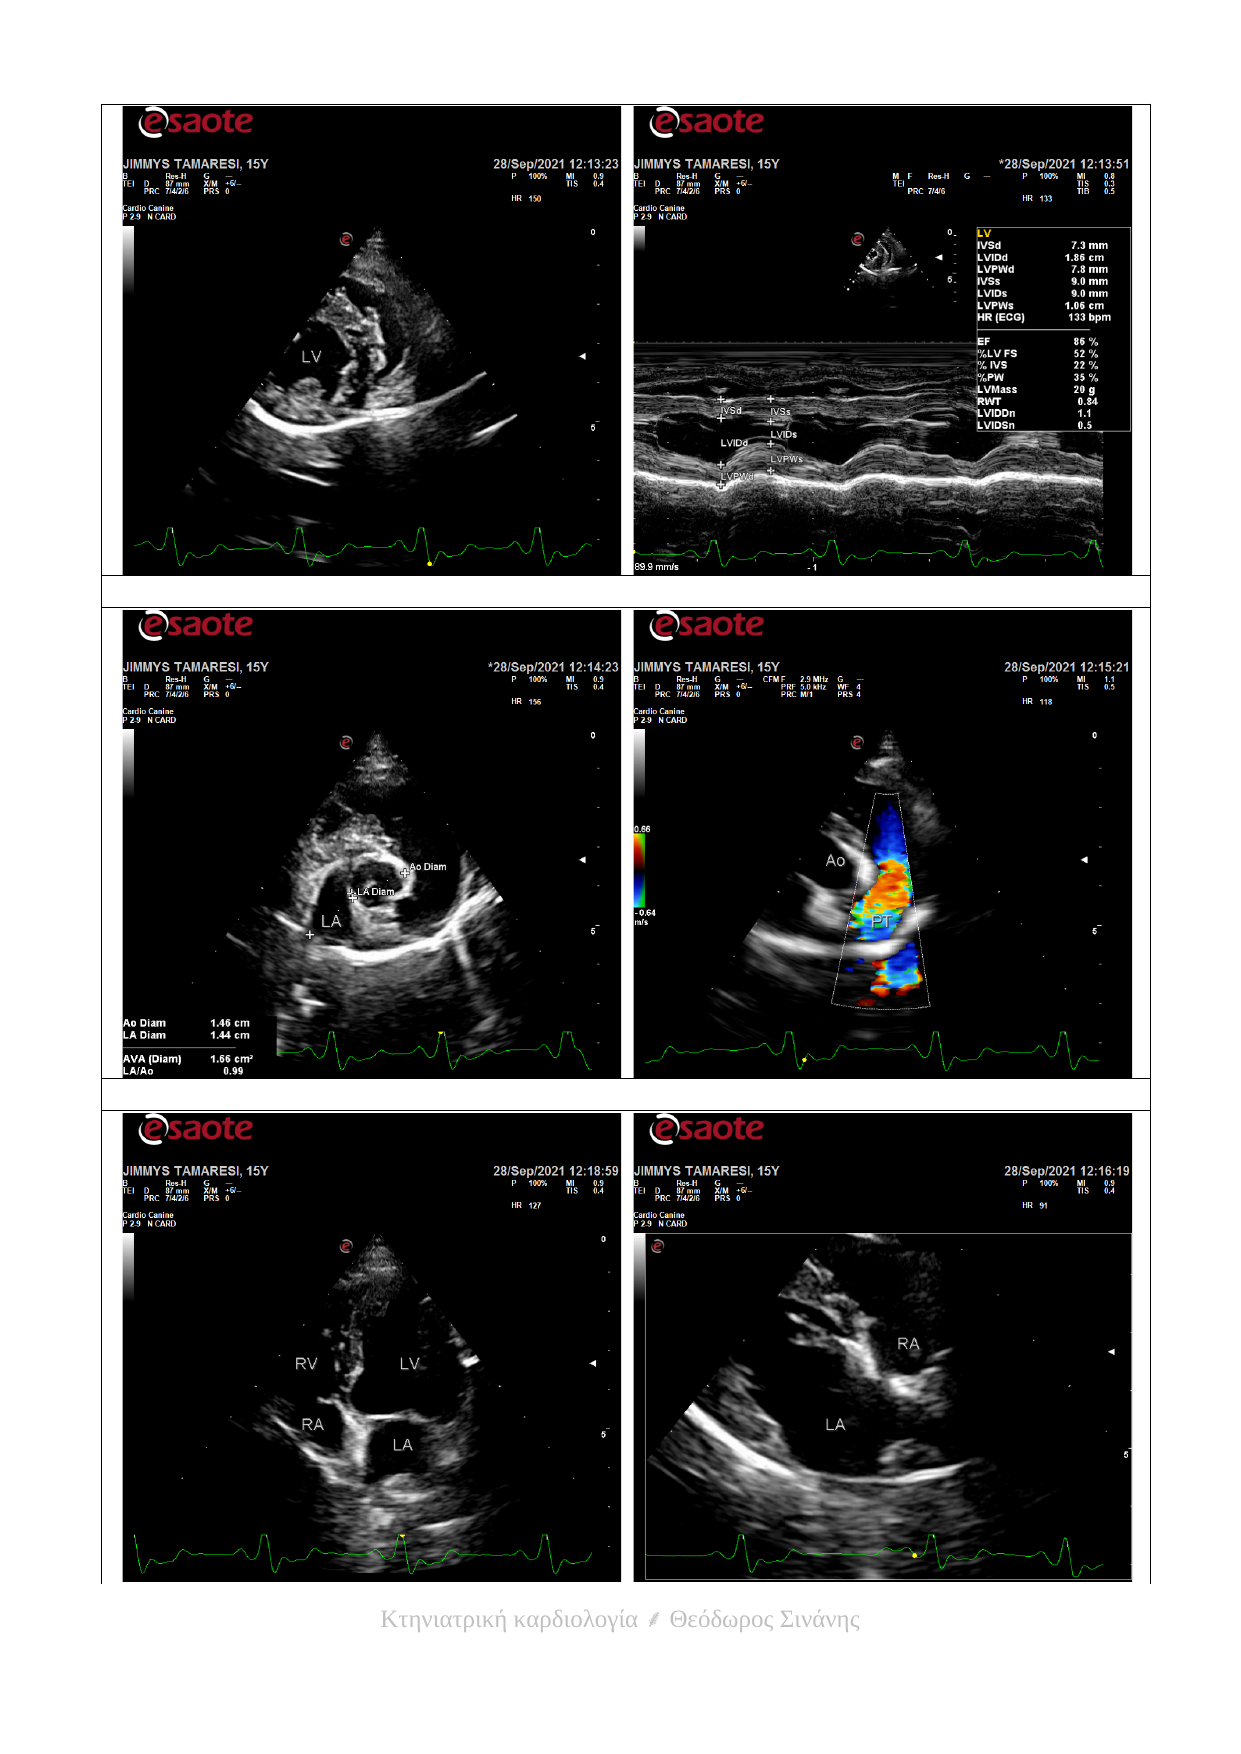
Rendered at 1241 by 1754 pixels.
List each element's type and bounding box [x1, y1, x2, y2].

picture [633, 1113, 1133, 1582]
picture [122, 1113, 622, 1582]
picture [122, 106, 622, 575]
picture [122, 610, 622, 1078]
picture [633, 610, 1133, 1078]
picture [633, 106, 1133, 575]
